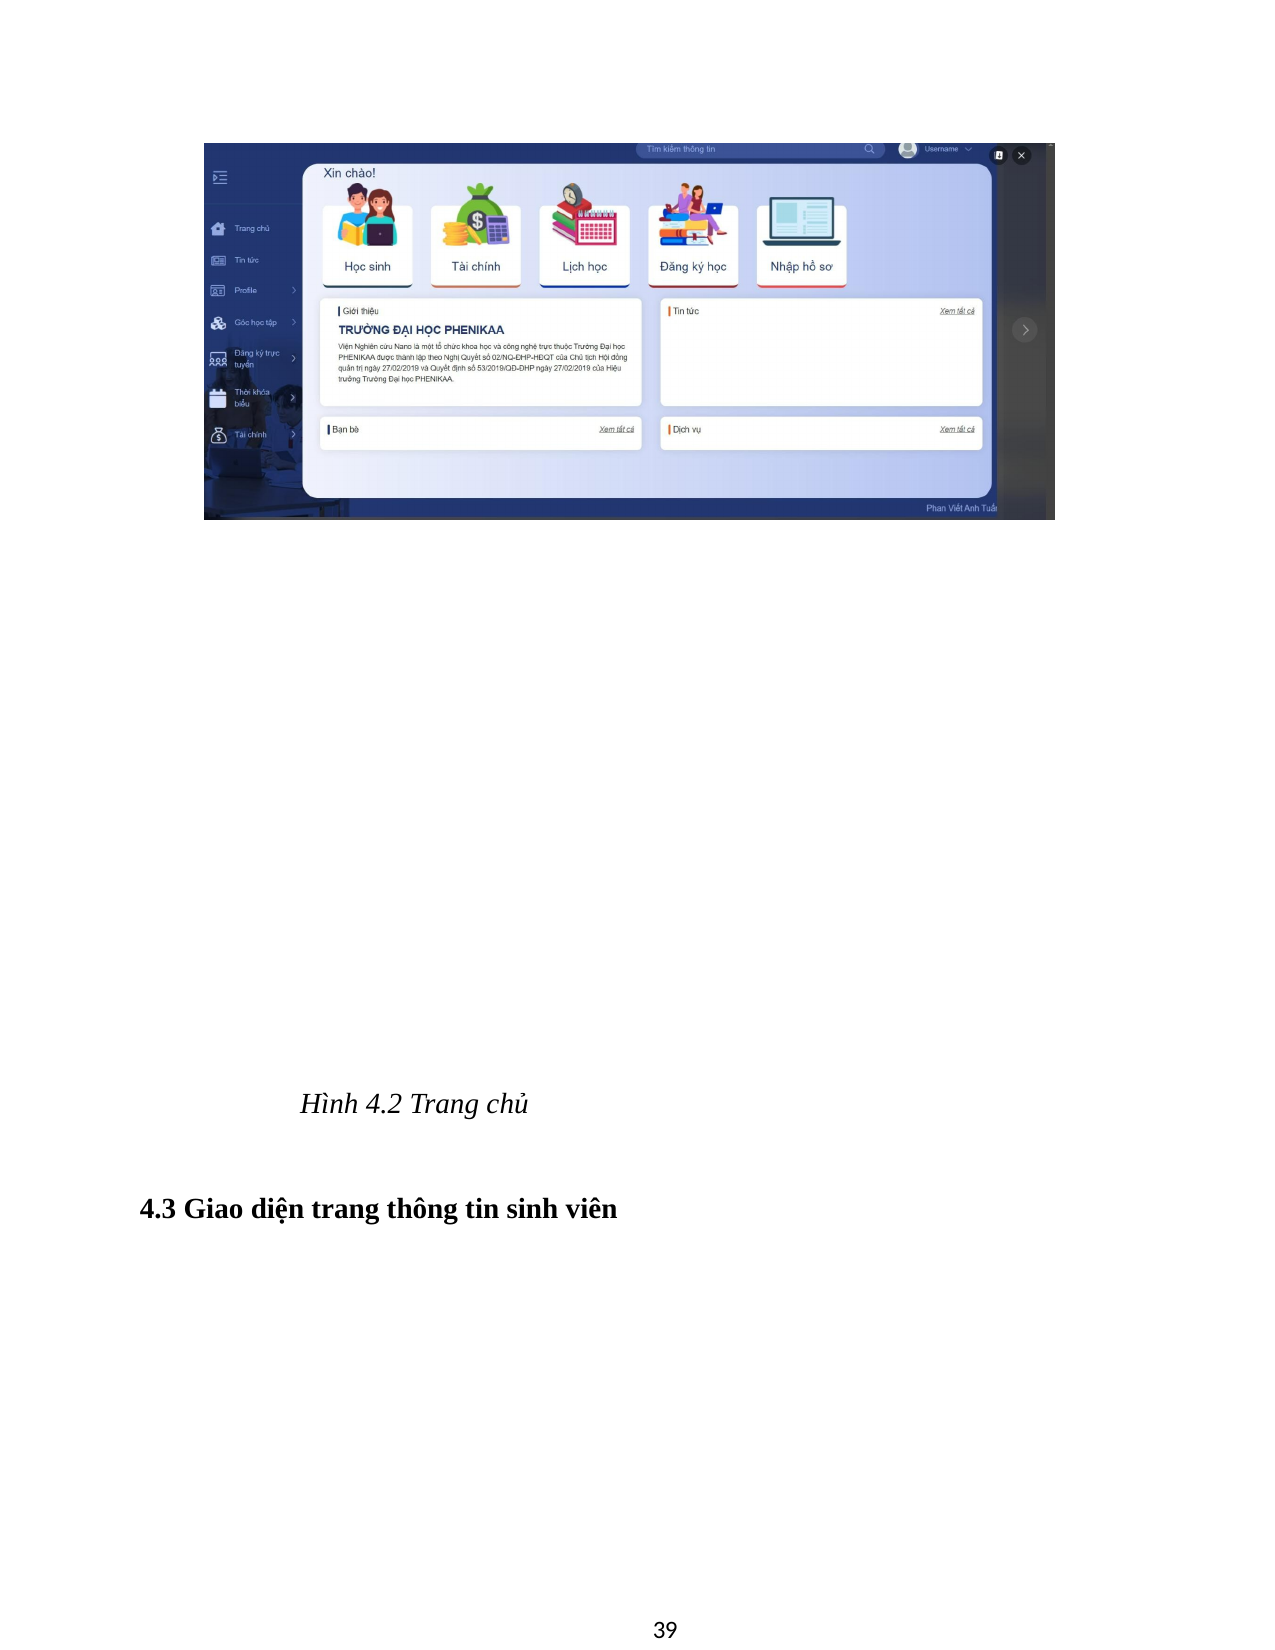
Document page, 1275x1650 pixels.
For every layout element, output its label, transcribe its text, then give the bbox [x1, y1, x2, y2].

text Hình 4.2 Trang chủ [139, 1086, 1244, 1119]
picture [204, 143, 1055, 520]
text 4.3 Giao diện trang thông tin sinh viên [139, 1191, 1244, 1225]
